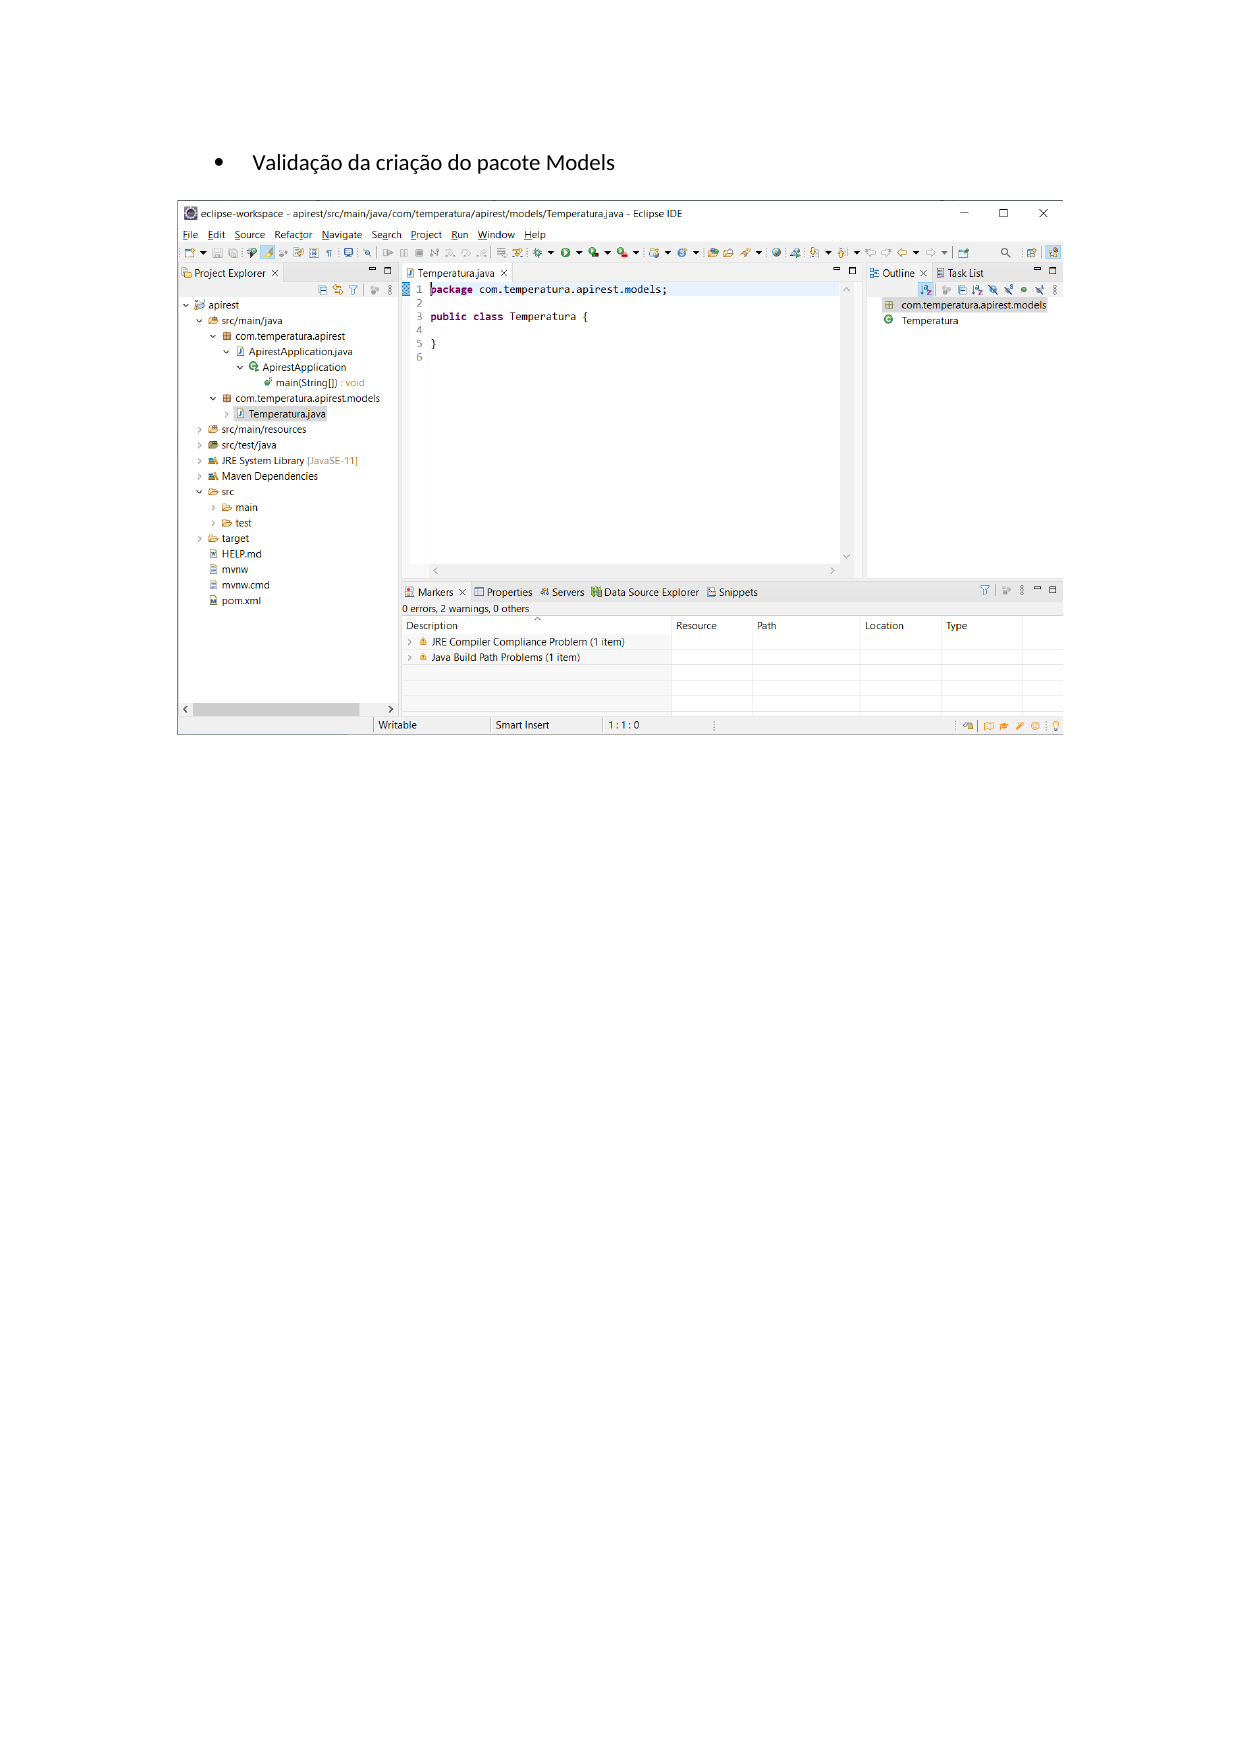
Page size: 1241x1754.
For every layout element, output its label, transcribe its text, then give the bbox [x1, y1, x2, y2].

picture [177, 200, 1063, 735]
list Validação da criação do pacote Models [215, 148, 1063, 176]
